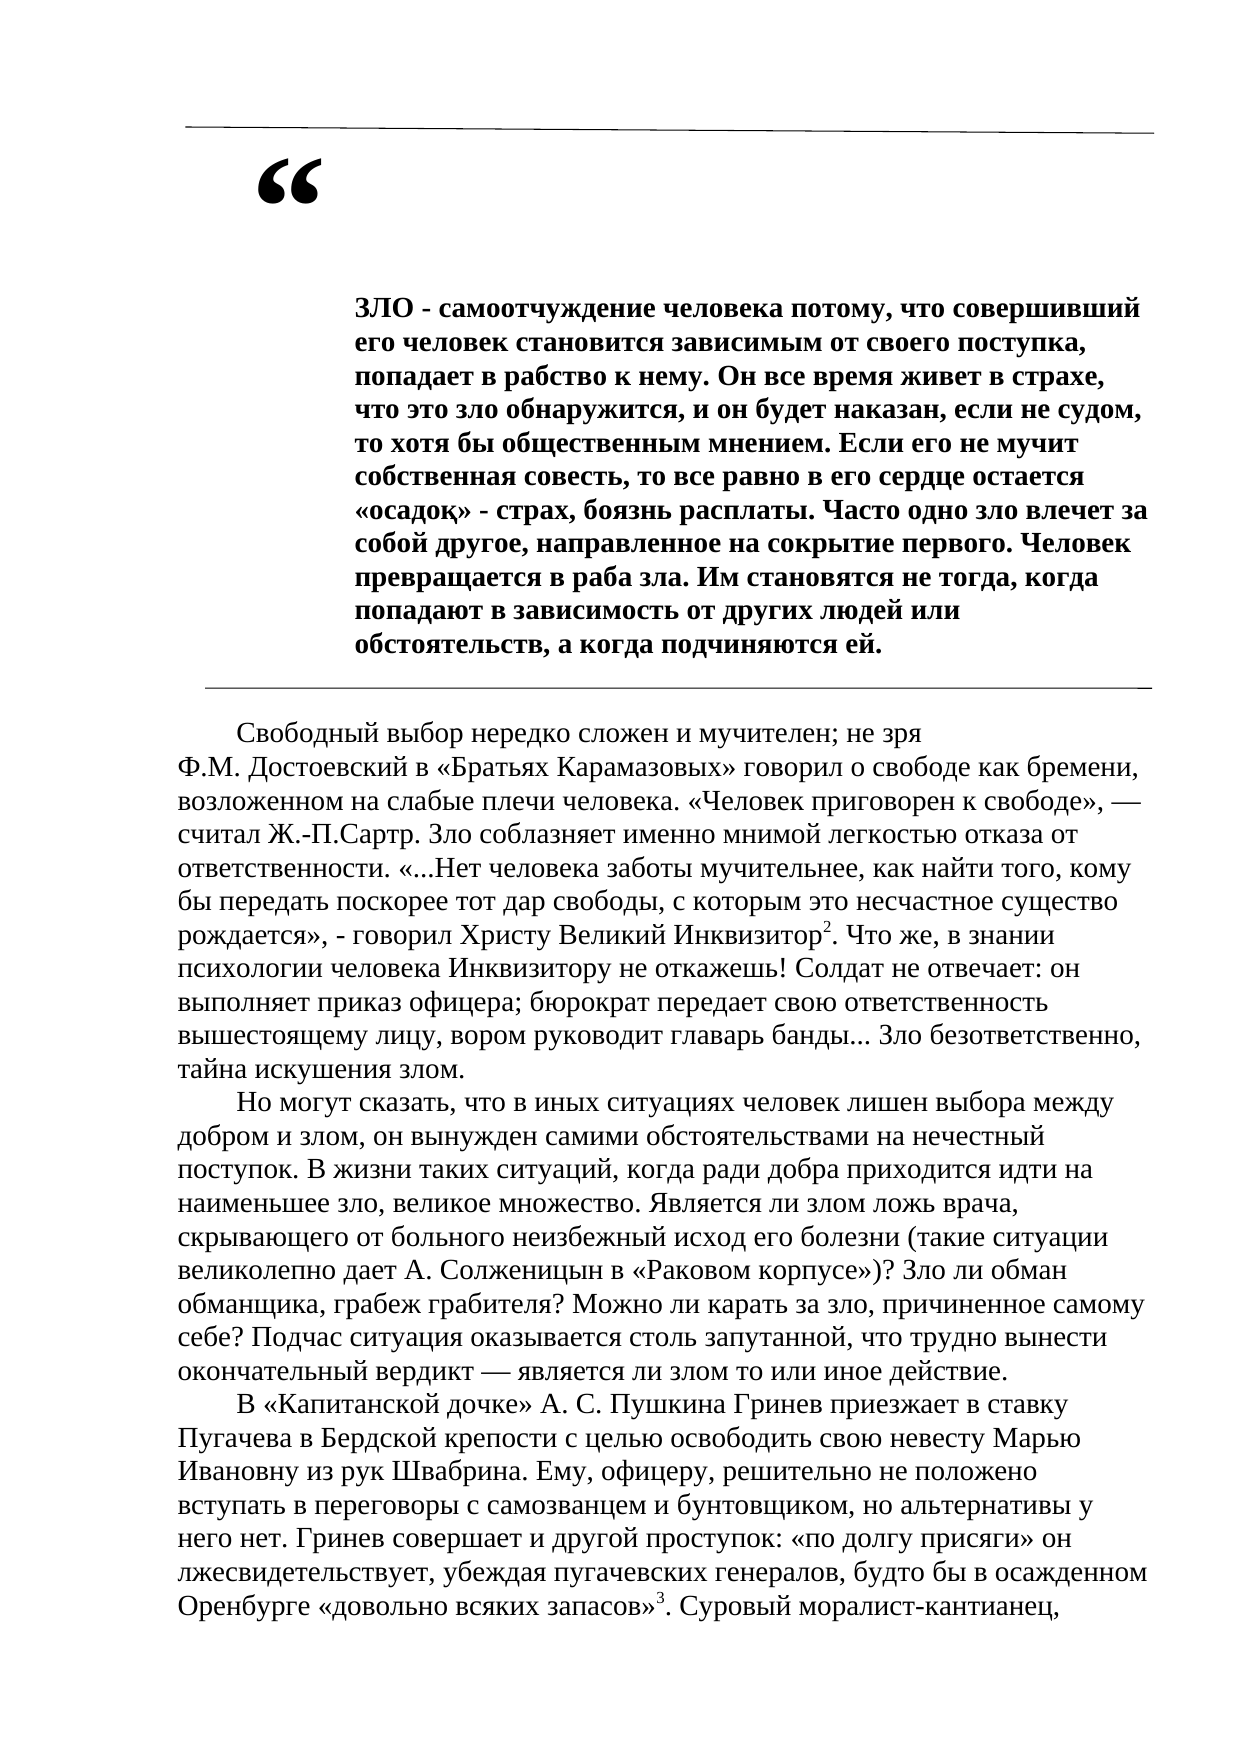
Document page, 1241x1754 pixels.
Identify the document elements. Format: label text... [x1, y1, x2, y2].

text “ [251, 118, 1152, 132]
text “ [251, 128, 1152, 291]
text ЗЛО - самоотчуждение человека потому, что совершивший его человек становится зависимым от своего поступка, попадает в рабство к нему. Он все время живет в страхе, что это зло обнаружится, и он будет наказан, если не судом, то хотя бы общественным мнением. Если его не мучит собственная совесть, то все равно в его сердце остается «осадоқ» - страх, боязнь расплаты. Часто одно зло влечет за собой другое, направленное на сокрытие первого. Человек превращается в раба зла. Им становятся не тогда, когда попадают в зависимость от других людей или обстоятельств, а когда подчиняются ей. [354, 291, 1152, 659]
text Но могут сказать, что в иных ситуациях человек лишен выбора между добром и злом, он вынужден самими обстоятельствами на нечестный поступок. В жизни таких ситуаций, когда ради добра приходится идти на наименьшее зло, великое множество. Является ли злом ложь врача, скрывающего от больного неизбежный исход его болезни (такие ситуации великолепно дает А. Солженицын в «Раковом корпусе»)? Зло ли обман обманщика, грабеж грабителя? Можно ли карать за зло, причиненное самому себе? Подчас ситуация оказывается столь запутанной, что трудно вынести окончательный вердикт — является ли злом то или иное действие. [177, 1084, 1152, 1386]
text Свободный выбор нередко сложен и мучителен; не зря Ф.М. Достоевский в «Братьях Карамазовых» говорил о свободе как бремени, возложенном на слабые плечи человека. «Человек приговорен к свободе», — считал Ж.-П.Сартр. Зло соблазняет именно мнимой легкостью отказа от ответственности. «...Нет человека заботы мучительнее, как найти того, кому бы передать поскорее тот дар свободы, с которым это несчастное существо рождается», - говорил Христу Великий Инквизитор2. Что же, в знании психологии человека Инквизитору не откажешь! Солдат не отвечает: он выполняет приказ офицера; бюрократ передает свою ответственность вышестоящему лицу, вором руководит главарь банды... Зло безответственно, тайна искушения злом. [177, 716, 1152, 1084]
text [177, 1386, 1152, 1621]
